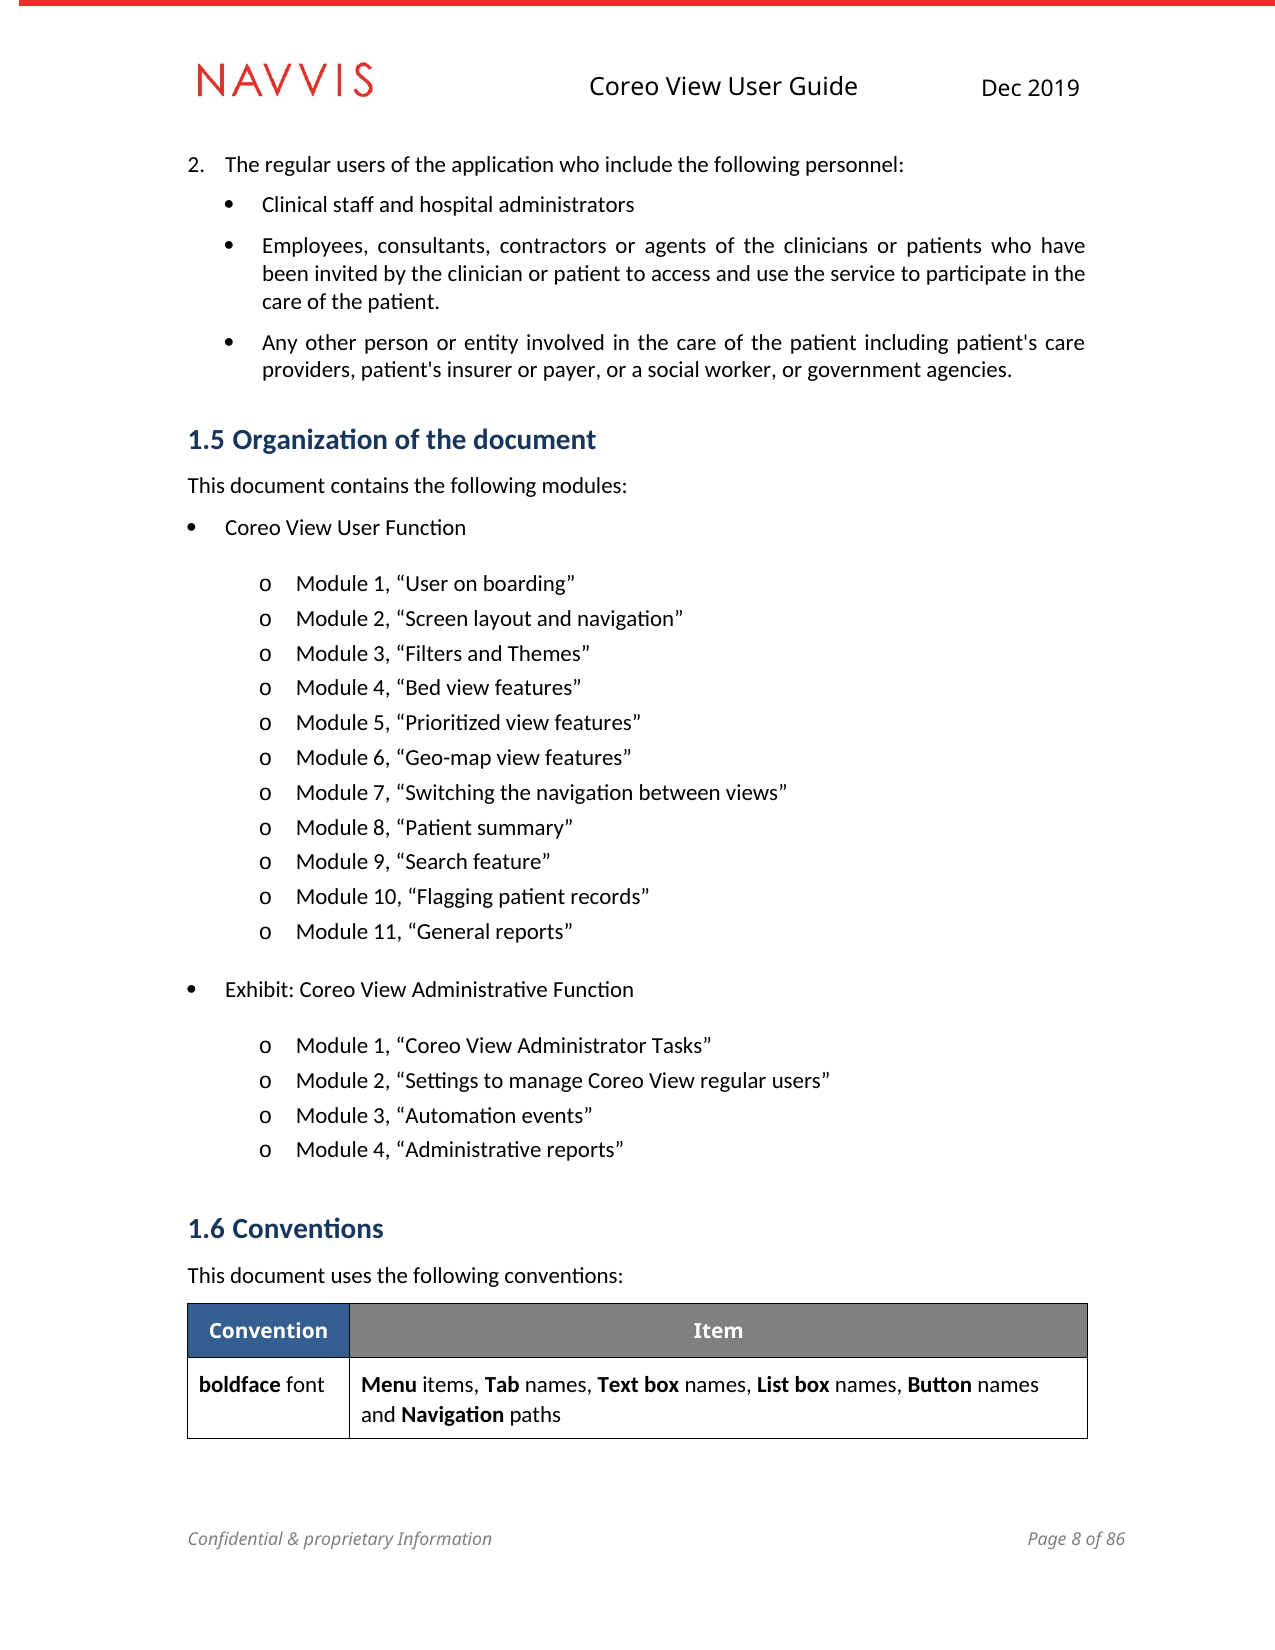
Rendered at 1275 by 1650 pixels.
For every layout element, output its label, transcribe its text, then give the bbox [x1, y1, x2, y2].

text Module 8, “Patient summary” [258, 813, 1087, 842]
list Any other person or entity involved in the care of the patient including patient's care providers, patient's insurer or payer, or a social worker, or government agencies. [225, 328, 1087, 384]
text Module 1, “Coreo View Administrator Tasks” [258, 1031, 1087, 1060]
text Module 11, “General reports” [258, 917, 1087, 946]
text This document uses the following conventions: [187, 1261, 1087, 1289]
table_header Convention [188, 1304, 349, 1357]
subtitle Conventions [187, 1211, 1087, 1246]
table_cell Menu items, Tab names, Text box names, List box names, Button names and Navigation paths [350, 1358, 1087, 1438]
text Module 3, “Automation events” [258, 1101, 1087, 1130]
list Coreo View User Function [187, 513, 1087, 541]
list The regular users of the application who include the following personnel: [187, 150, 1087, 178]
text Module 3, “Filters and Themes” [258, 639, 1087, 668]
text Module 4, “Administrative reports” [258, 1136, 1087, 1165]
list Exhibit: Coreo View Administrative Function [187, 975, 1087, 1003]
text Module 7, “Switching the navigation between views” [258, 778, 1087, 807]
text Module 4, “Bed view features” [258, 673, 1087, 703]
text Module 9, “Search feature” [258, 847, 1087, 877]
picture [187, 55, 383, 104]
text This document contains the following modules: [187, 471, 1087, 499]
text Module 2, “Screen layout and navigation” [258, 604, 1087, 633]
table_header Item [350, 1304, 1087, 1357]
text Module 6, “Geo-map view features” [258, 743, 1087, 772]
text Module 10, “Flagging patient records” [258, 882, 1087, 911]
list Employees, consultants, contractors or agents of the clinicians or patients who have been invited by the clinician or patient to access and use the service to participate in the care of the patient. [225, 231, 1087, 315]
list Clinical staff and hospital administrators [225, 191, 1087, 218]
text Module 1, “User on boarding” [258, 569, 1087, 598]
text Module 5, “Prioritized view features” [258, 708, 1087, 737]
table_cell boldface font [188, 1358, 349, 1438]
text Module 2, “Settings to manage Coreo View regular users” [258, 1066, 1087, 1095]
subtitle Organization of the document [187, 421, 1087, 457]
